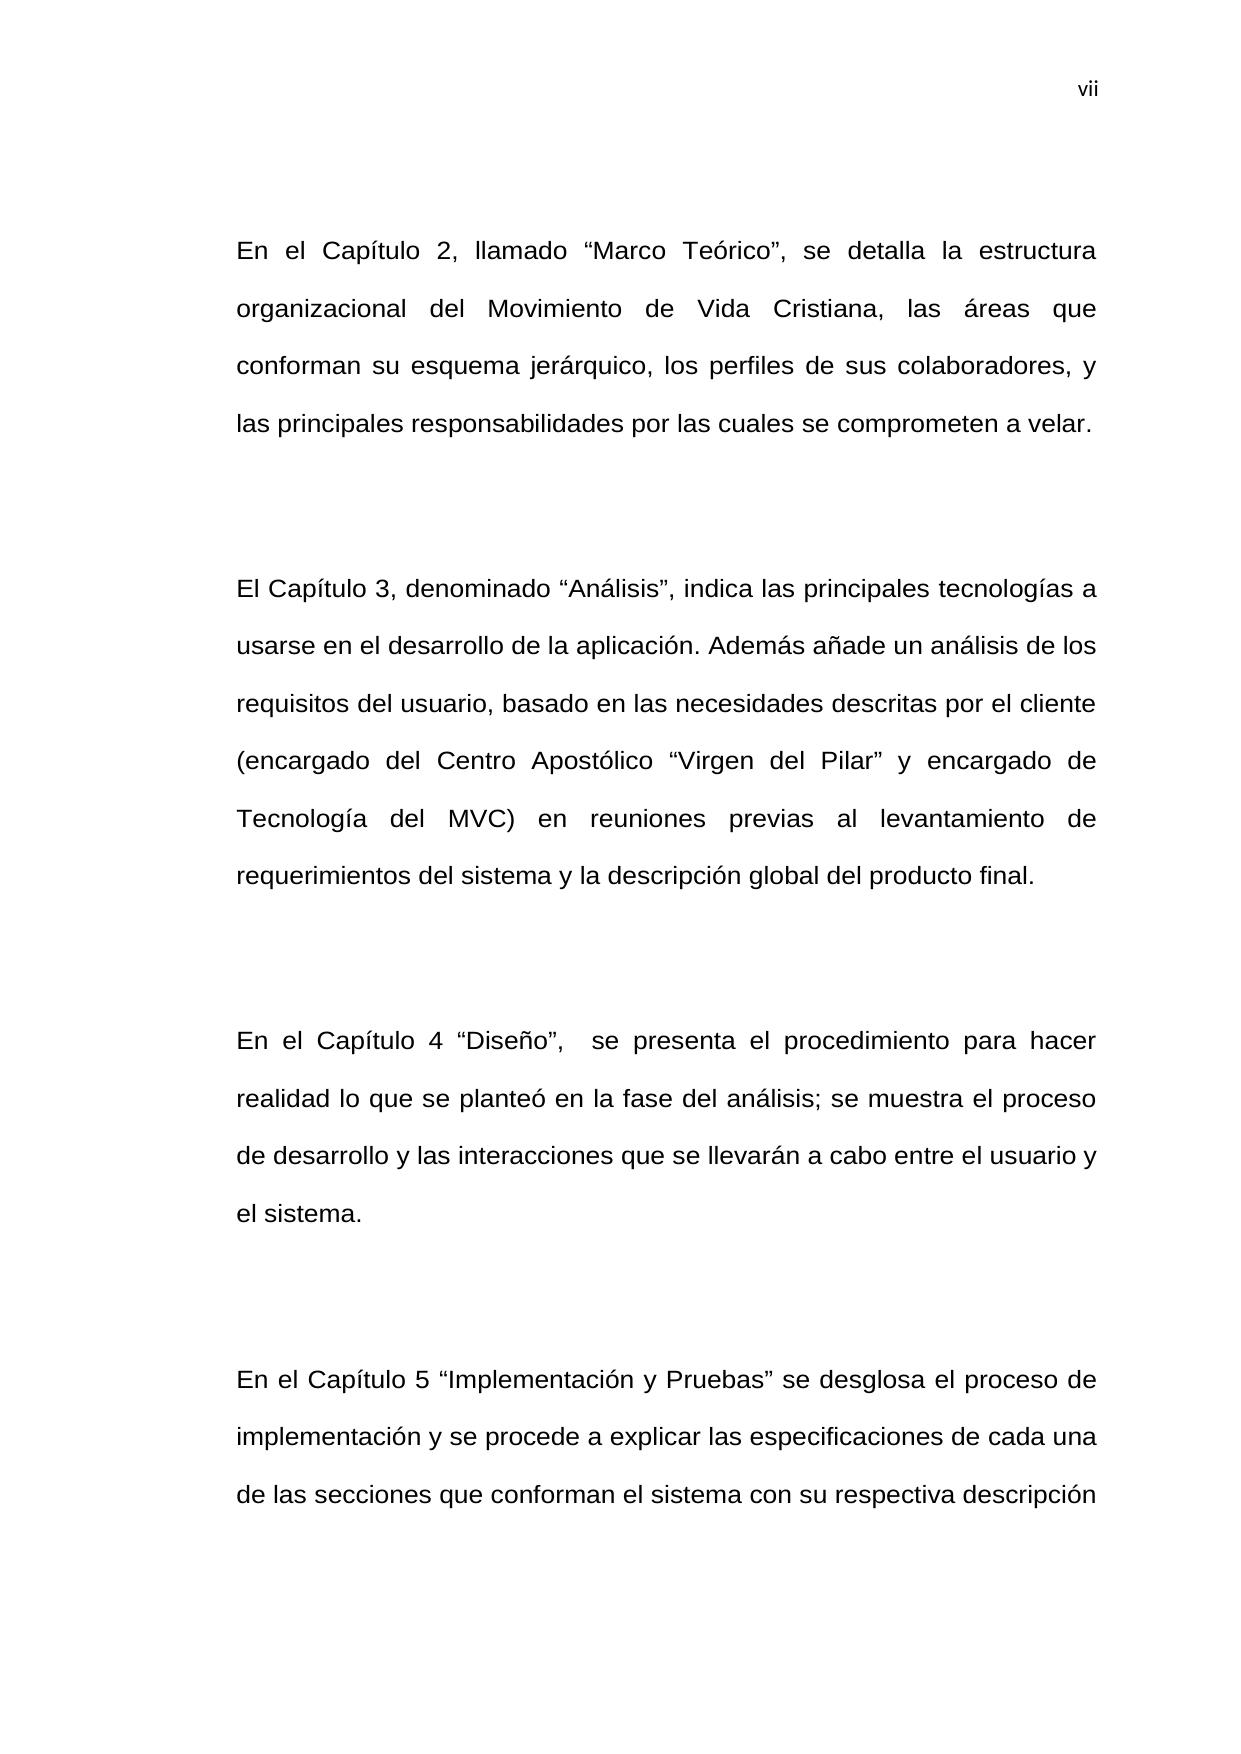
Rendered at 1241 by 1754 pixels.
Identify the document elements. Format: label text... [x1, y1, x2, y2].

text En el Capítulo 4 “Diseño”, se presenta el procedimiento para hacer realidad lo que se planteó en la fase del análisis; se muestra el proceso de desarrollo y las interacciones que se llevarán a cabo entre el usuario y el sistema. [236, 1026, 1098, 1228]
text En el Capítulo 2, llamado “Marco Teórico”, se detalla la estructura organizacional del Movimiento de Vida Cristiana, las áreas que conforman su esquema jerárquico, los perfiles de sus colaboradores, y las principales responsabilidades por las cuales se comprometen a velar. [236, 236, 1098, 437]
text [236, 1364, 1098, 1508]
text El Capítulo 3, denominado “Análisis”, indica las principales tecnologías a usarse en el desarrollo de la aplicación. Además añade un análisis de los requisitos del usuario, basado en las necesidades descritas por el cliente (encargado del Centro Apostólico “Virgen del Pilar” y encargado de Tecnología del MVC) en reuniones previas al levantamiento de requerimientos del sistema y la descripción global del producto final. [236, 574, 1098, 890]
